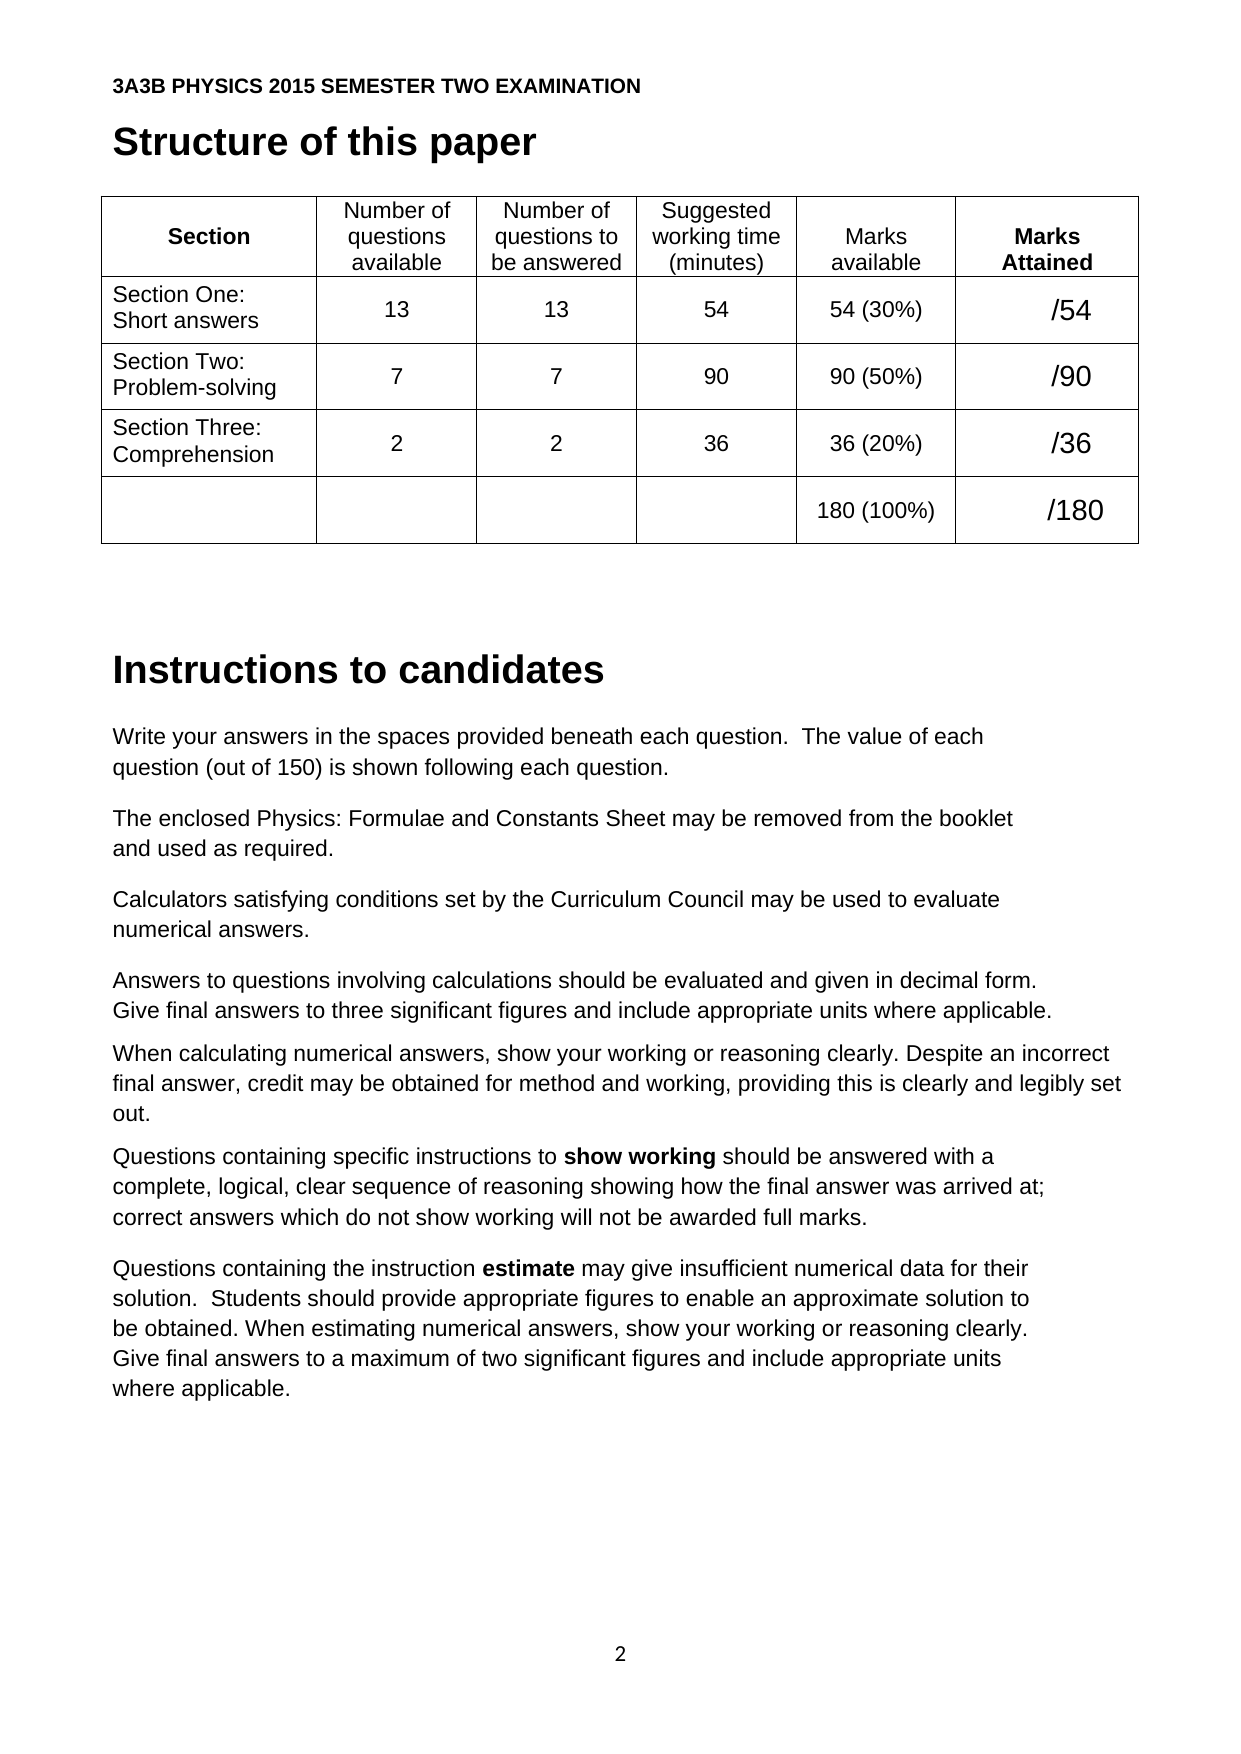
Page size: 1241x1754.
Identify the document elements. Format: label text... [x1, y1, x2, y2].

table_cell 13 [317, 277, 476, 342]
table_cell 36 [637, 410, 796, 476]
table_cell 7 [317, 344, 476, 409]
text Calculators satisfying conditions set by the Curriculum Council may be used to evaluate numerical answers. [112, 886, 1053, 942]
text The enclosed Physics: Formulae and Constants Sheet may be removed from the booklet and used as required. [112, 804, 1053, 861]
table_cell /54 [956, 277, 1138, 342]
table_header Section [102, 197, 316, 276]
text Give final answers to three significant figures and include appropriate units where applicable. [112, 997, 1128, 1023]
text When calculating numerical answers, show your working or reasoning clearly. Despite an incorrect final answer, credit may be obtained for method and working, providing this is clearly and legibly set out. [112, 1040, 1128, 1127]
text Questions containing specific instructions to show working should be answered with a complete, logical, clear sequence of reasoning showing how the final answer was arrived at; correct answers which do not show working will not be awarded full marks. [112, 1143, 1053, 1230]
table_cell 2 [477, 410, 636, 476]
table_header Number of questions to be answered [477, 197, 636, 276]
text Answers to questions involving calculations should be evaluated and given in decimal form. [112, 967, 1128, 993]
table_cell 54 (30%) [797, 277, 955, 342]
text Structure of this paper [112, 118, 1128, 164]
table_cell Section One: Short answers [102, 277, 316, 342]
text Instructions to candidates [112, 646, 1128, 691]
table_header Marks available [797, 197, 955, 276]
table_cell 2 [317, 410, 476, 476]
table_cell 7 [477, 344, 636, 409]
table_header Number of questions available [317, 197, 476, 276]
text Questions containing the instruction estimate may give insufficient numerical data for their solution. Students should provide appropriate figures to enable an approximate solution to be obtained. When estimating numerical answers, show your working or reasoning clearly. Give final answers to a maximum of two significant figures and include appropriate units where applicable. [112, 1254, 1053, 1402]
table_cell /90 [956, 344, 1138, 409]
table_cell 90 [637, 344, 796, 409]
table_cell 36 (20%) [797, 410, 955, 476]
table_cell [102, 477, 316, 543]
table_cell [477, 477, 636, 543]
table_cell /36 [956, 410, 1138, 476]
text Write your answers in the spaces provided beneath each question. The value of each question (out of 150) is shown following each question. [112, 723, 1053, 780]
table_cell 180 (100%) [797, 477, 955, 543]
table_cell 54 [637, 277, 796, 342]
table_header Suggested working time (minutes) [637, 197, 796, 276]
table_cell /180 [956, 477, 1138, 543]
table_cell [317, 477, 476, 543]
table_cell Section Two: Problem-solving [102, 344, 316, 409]
table_cell Section Three: Comprehension [102, 410, 316, 476]
table_cell 90 (50%) [797, 344, 955, 409]
table_cell 13 [477, 277, 636, 342]
table_cell [637, 477, 796, 543]
table_header Marks Attained [956, 197, 1138, 276]
